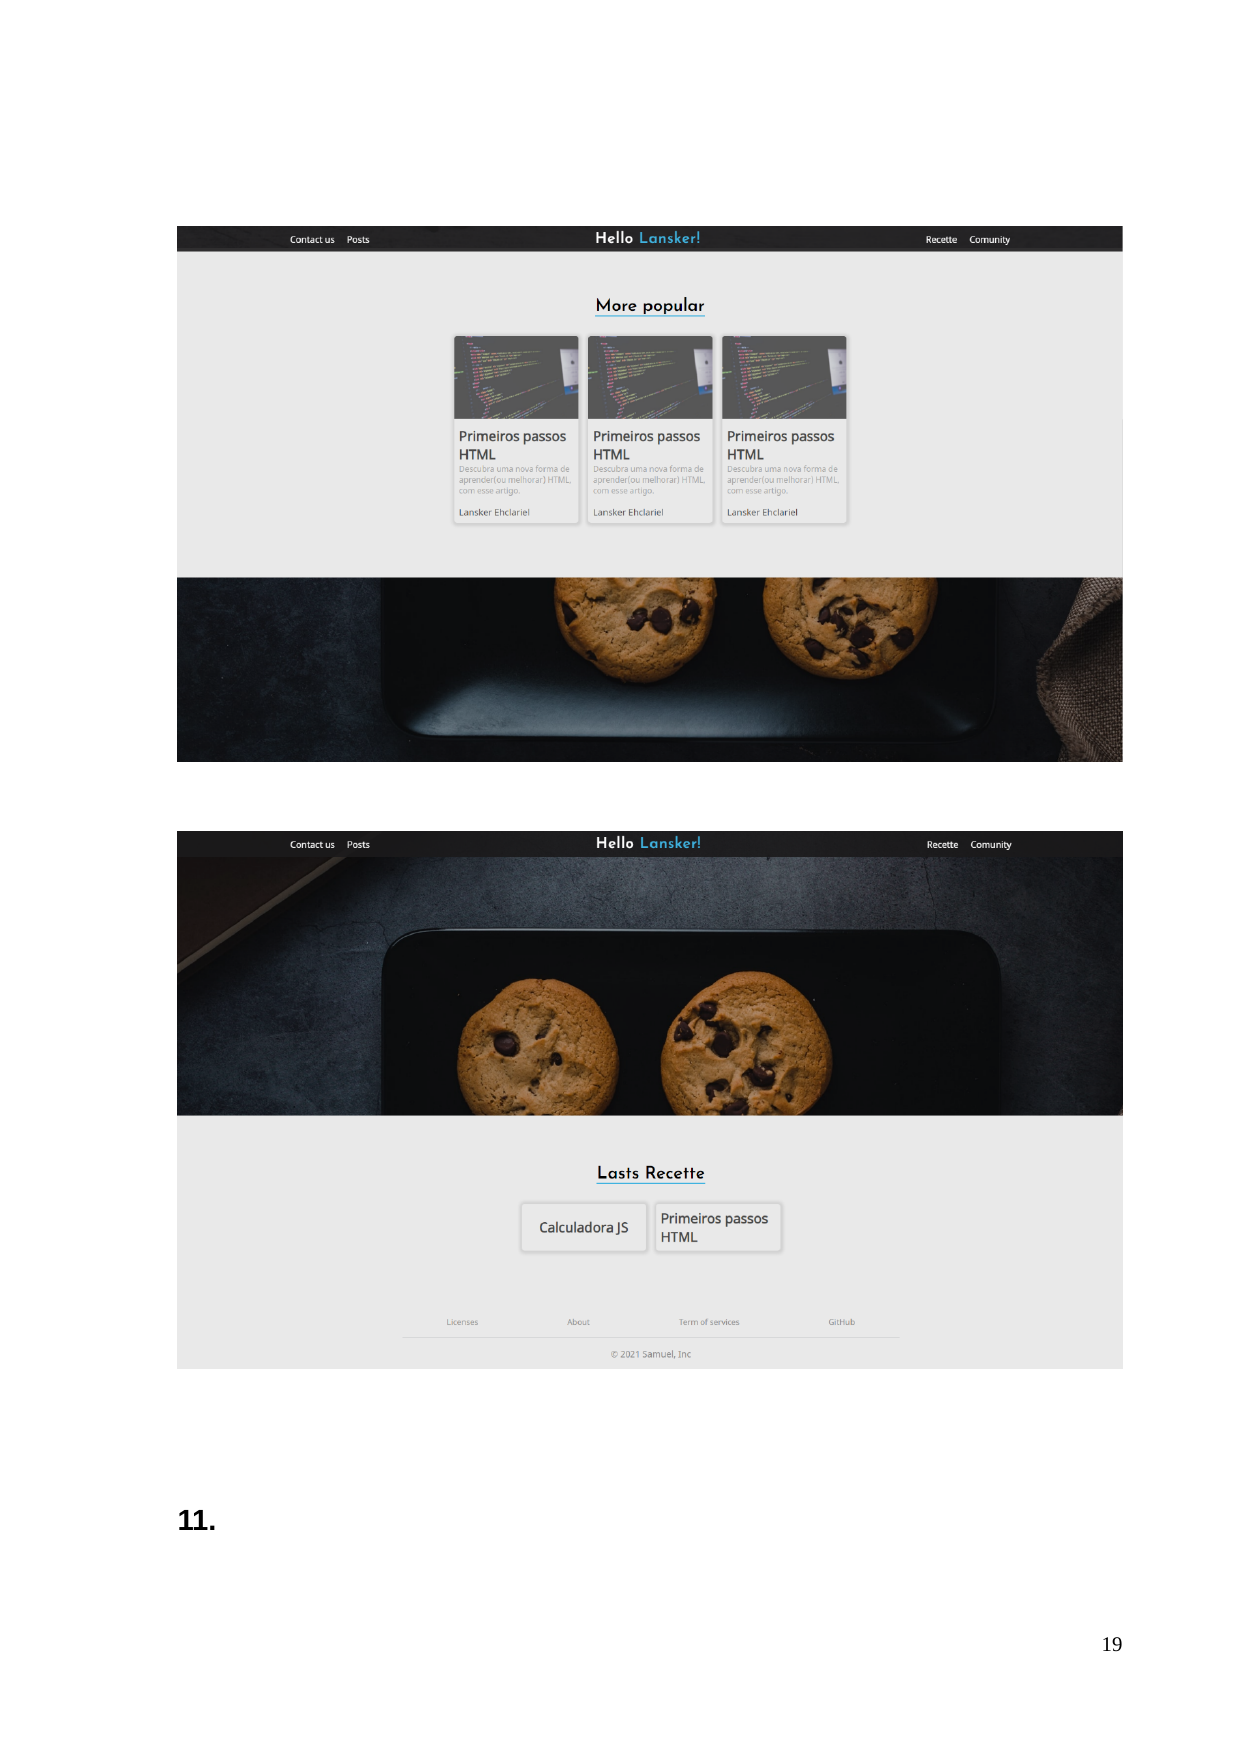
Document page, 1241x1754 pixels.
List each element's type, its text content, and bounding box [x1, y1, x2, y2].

picture [177, 831, 1123, 1369]
subtitle MODELAGEM DE DADOS [177, 1503, 1122, 1536]
picture [177, 226, 1123, 762]
